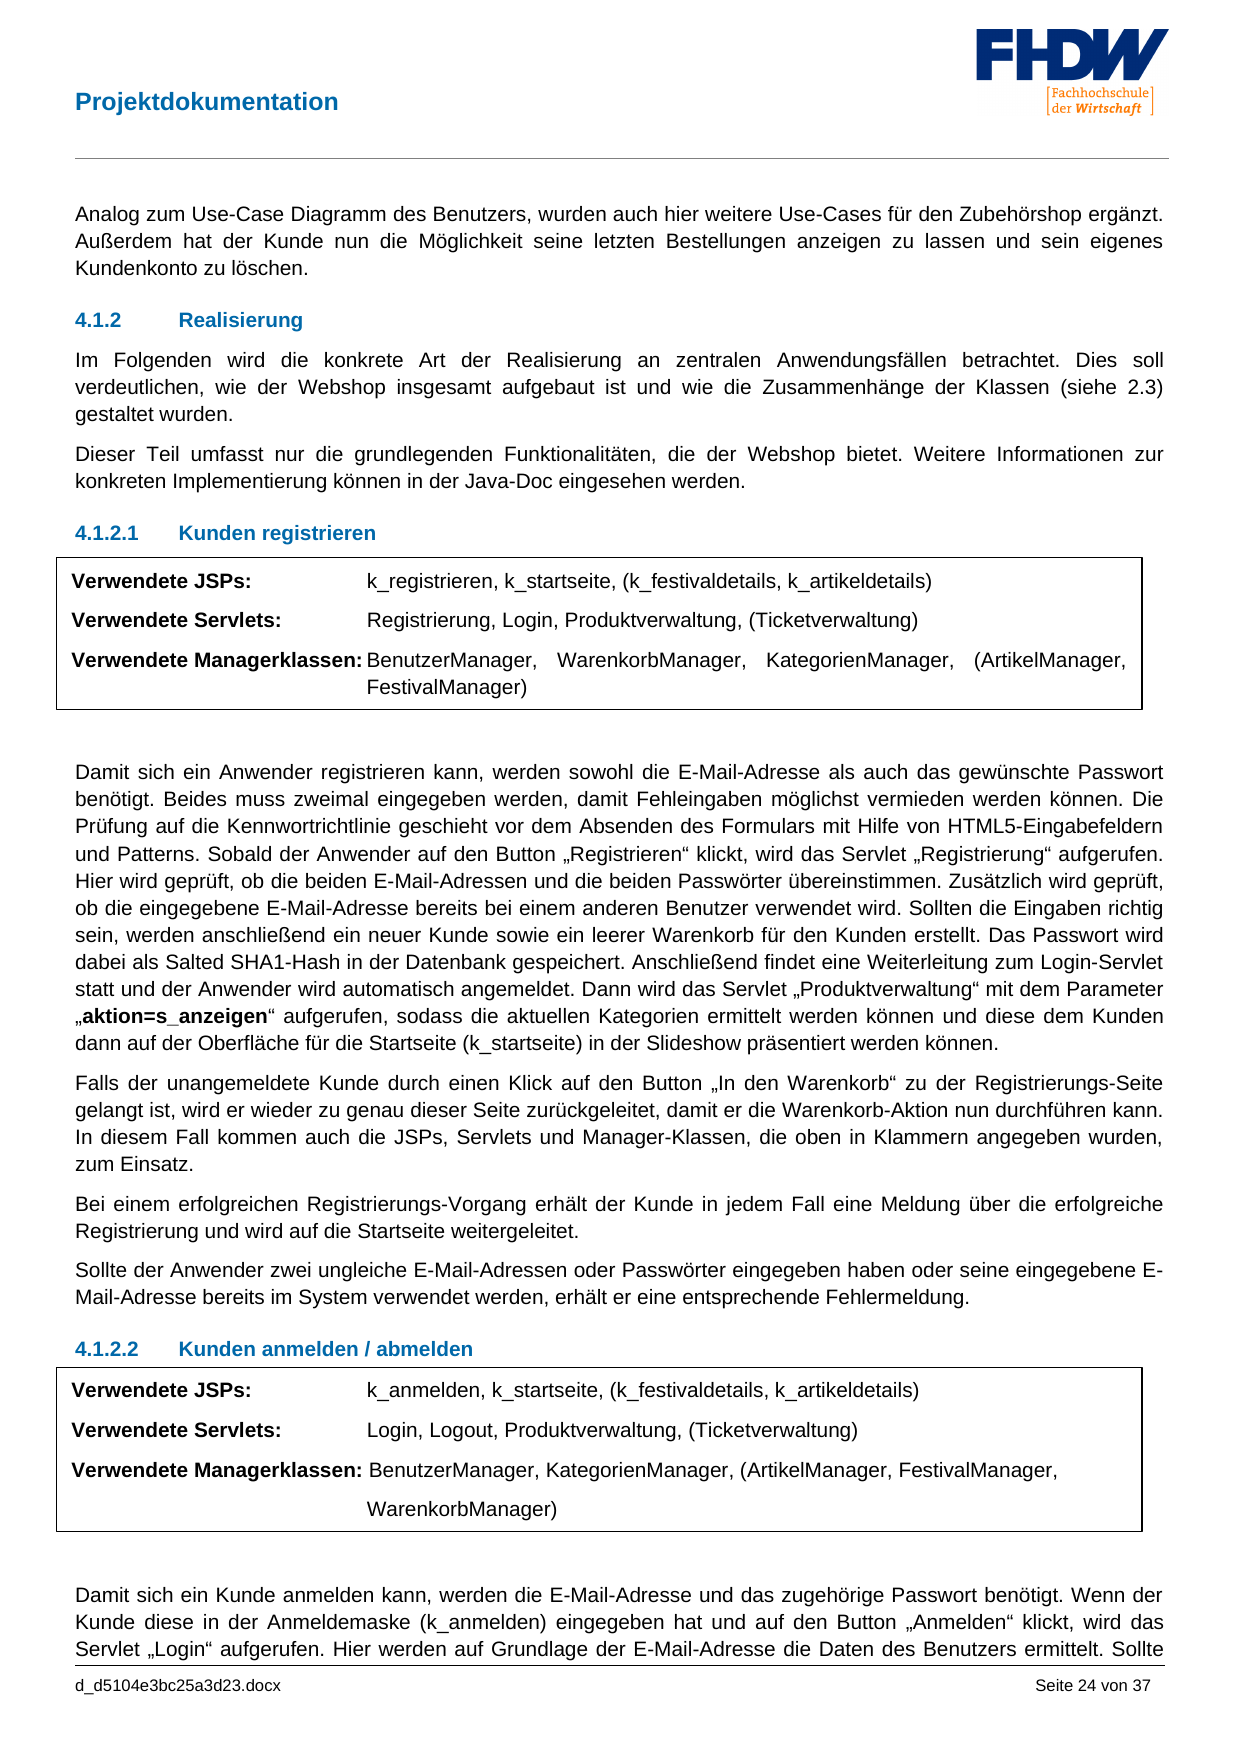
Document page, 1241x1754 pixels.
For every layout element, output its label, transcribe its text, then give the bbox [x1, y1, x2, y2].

subtitle Kunden anmelden / abmelden [75, 1334, 1165, 1361]
text Damit sich ein Anwender registrieren kann, werden sowohl die E-Mail-Adresse als auch das gewünschte Passwort benötigt. Beides muss zweimal eingegeben werden, damit Fehleingaben möglichst vermieden werden können. Die Prüfung auf die Kennwortrichtlinie geschieht vor dem Absenden des Formulars mit Hilfe von HTML5-Eingabefeldern und Patterns. Sobald der Anwender auf den Button „Registrieren“ klickt, wird das Servlet „Registrierung“ aufgerufen. Hier wird geprüft, ob die beiden E-Mail-Adressen und die beiden Passwörter übereinstimmen. Zusätzlich wird geprüft, ob die eingegebene E-Mail-Adresse bereits bei einem anderen Benutzer verwendet wird. Sollten die Eingaben richtig sein, werden anschließend ein neuer Kunde sowie ein leerer Warenkorb für den Kunden erstellt. Das Passwort wird dabei als Salted SHA1-Hash in der Datenbank gespeichert. Anschließend findet eine Weiterleitung zum Login-Servlet statt und der Anwender wird automatisch angemeldet. Dann wird das Servlet „Produktverwaltung“ mit dem Parameter „aktion=s_anzeigen“ aufgerufen, sodass die aktuellen Kategorien ermittelt werden können und diese dem Kunden dann auf der Oberfläche für die Startseite (k_startseite) in der Slideshow präsentiert werden können. [75, 757, 1165, 1055]
text Analog zum Use-Case Diagramm des Benutzers, wurden auch hier weitere Use-Cases für den Zubehörshop ergänzt. Außerdem hat der Kunde nun die Möglichkeit seine letzten Bestellungen anzeigen zu lassen und sein eigenes Kundenkonto zu löschen. [75, 199, 1165, 280]
text Im Folgenden wird die konkrete Art der Realisierung an zentralen Anwendungsfällen betrachtet. Dies soll verdeutlichen, wie der Webshop insgesamt aufgebaut ist und wie die Zusammenhänge der Klassen (siehe 2.3) gestaltet wurden. [75, 344, 1165, 426]
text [75, 1579, 1165, 1661]
subtitle Kunden registrieren [75, 517, 1165, 544]
text Bei einem erfolgreichen Registrierungs-Vorgang erhält der Kunde in jedem Fall eine Meldung über die erfolgreiche Registrierung und wird auf die Startseite weitergeleitet. [75, 1188, 1165, 1242]
subtitle Realisierung [75, 305, 1165, 332]
text Dieser Teil umfasst nur die grundlegenden Funktionalitäten, die der Webshop bietet. Weitere Informationen zur konkreten Implementierung können in der Java-Doc eingesehen werden. [75, 438, 1165, 492]
text Sollte der Anwender zwei ungleiche E-Mail-Adressen oder Passwörter eingegeben haben oder seine eingegebene E-Mail-Adresse bereits im System verwendet werden, erhält er eine entsprechende Fehlermeldung. [75, 1255, 1165, 1309]
text Falls der unangemeldete Kunde durch einen Klick auf den Button „In den Warenkorb“ zu der Registrierungs-Seite gelangt ist, wird er wieder zu genau dieser Seite zurückgeleitet, damit er die Warenkorb-Aktion nun durchführen kann. In diesem Fall kommen auch die JSPs, Servlets und Manager-Klassen, die oben in Klammern angegeben wurden, zum Einsatz. [75, 1067, 1165, 1176]
picture [976, 29, 1169, 116]
